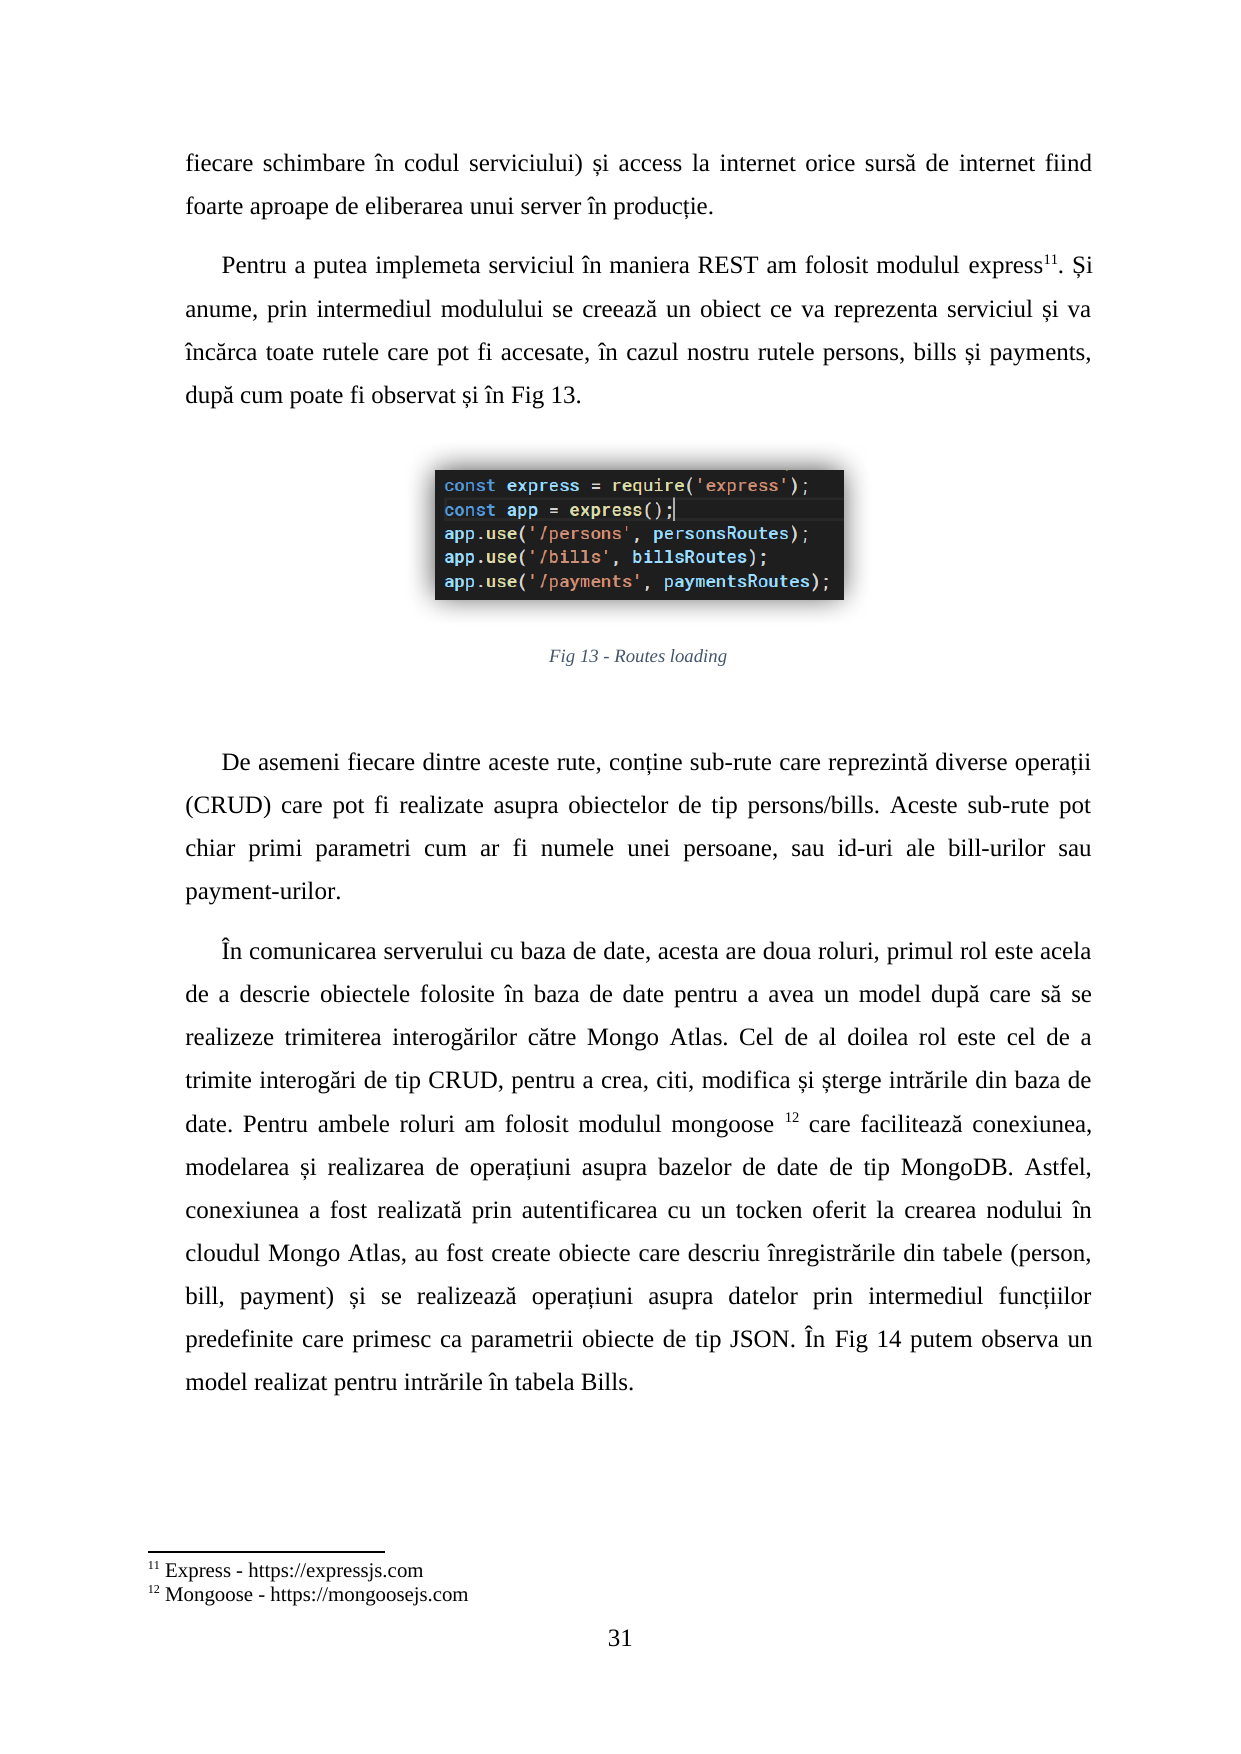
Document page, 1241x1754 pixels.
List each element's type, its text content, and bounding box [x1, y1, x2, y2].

picture [435, 470, 844, 600]
text De asemeni fiecare dintre aceste rute, conține sub-rute care reprezintă diverse operații (CRUD) care pot fi realizate asupra obiectelor de tip persons/bills. Aceste sub-rute pot chiar primi parametri cum ar fi numele unei persoane, sau id-uri ale bill-urilor sau payment-urilor. [185, 747, 1093, 905]
text În comunicarea serverului cu baza de date, acesta are doua roluri, primul rol este acela de a descrie obiectele folosite în baza de date pentru a avea un model după care să se realizeze trimiterea interogărilor către Mongo Atlas. Cel de al doilea rol este cel de a trimite interogări de tip CRUD, pentru a crea, citi, modifica și șterge intrările din baza de date. Pentru ambele roluri am folosit modulul mongoose care facilitează conexiunea, modelarea și realizarea de operațiuni asupra bazelor de date de tip MongoDB. Astfel, conexiunea a fost realizată prin autentificarea cu un tocken oferit la crearea nodului în cloudul Mongo Atlas, au fost create obiecte care descriu înregistrările din tabele (person, bill, payment) și se realizează operațiuni asupra datelor prin intermediul funcțiilor predefinite care primesc ca parametrii obiecte de tip JSON. În Fig 12 putem observa un model realizat pentru intrările în tabela Bills. [185, 936, 1093, 1396]
table_header Fig 13 - Routes loading [185, 440, 1093, 687]
text Pentru a putea implemeta serviciul în maniera REST am folosit modulul express. Și anume, prin intermediul modulului se creează un obiect ce va reprezenta serviciul și va încărca toate rutele care pot fi accesate, în cazul nostru rutele persons, bills și payments, după cum poate fi observat și în Fig 11. [185, 251, 1093, 409]
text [185, 148, 1093, 219]
